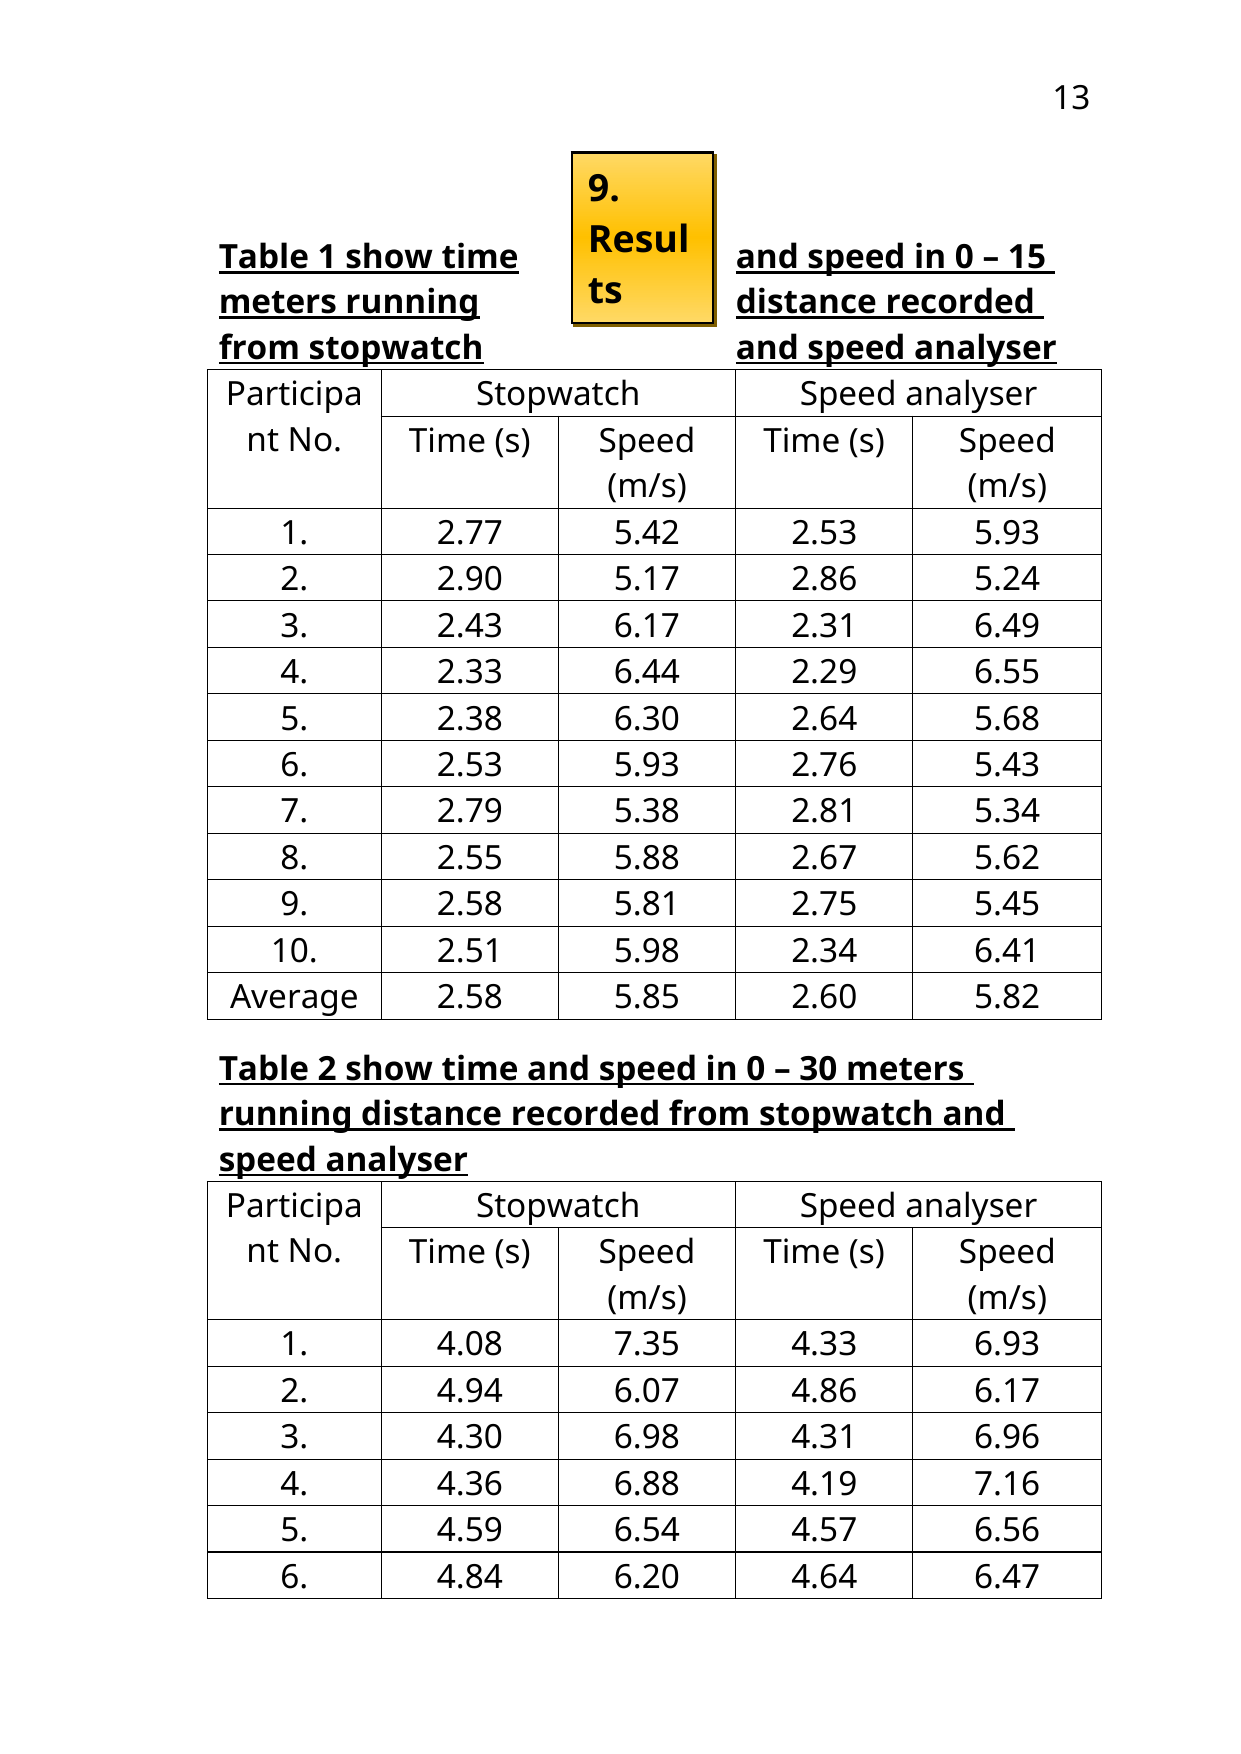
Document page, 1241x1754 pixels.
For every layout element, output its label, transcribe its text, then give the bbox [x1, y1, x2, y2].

table_cell 7. [208, 787, 381, 833]
table_cell 2.67 [736, 834, 912, 879]
table_cell 5.43 [913, 741, 1101, 786]
table_cell 6.17 [559, 601, 735, 647]
table_cell 2.51 [382, 927, 558, 972]
table_cell 2.29 [736, 648, 912, 693]
table_cell 6.55 [913, 648, 1101, 693]
table_cell 2.75 [736, 880, 912, 926]
table_cell 2.79 [382, 787, 558, 833]
table_cell 4.57 [736, 1506, 912, 1551]
table_cell 2.55 [382, 834, 558, 879]
table_cell 2.43 [382, 601, 558, 647]
table_cell 4. [208, 648, 381, 693]
table_cell 5.42 [559, 509, 735, 554]
table_cell 6. [208, 1553, 381, 1598]
table_cell 6.96 [913, 1413, 1101, 1458]
table_cell 2.31 [736, 601, 912, 647]
table_cell 2.81 [736, 787, 912, 833]
table_cell 6.30 [559, 694, 735, 740]
table_cell 6.93 [913, 1320, 1101, 1366]
table_cell Speed (m/s) [913, 1228, 1101, 1319]
table_cell 4.94 [382, 1367, 558, 1412]
table_header Participant No. [208, 370, 381, 507]
table_cell 2.53 [736, 509, 912, 554]
table_cell Speed (m/s) [559, 1228, 735, 1319]
table_cell 5.93 [913, 509, 1101, 554]
table_cell 5.38 [559, 787, 735, 833]
table_cell 6.98 [559, 1413, 735, 1458]
table_cell 2. [208, 1367, 381, 1412]
table_cell 6.41 [913, 927, 1101, 972]
table_cell 2.64 [736, 694, 912, 740]
table_cell 4.59 [382, 1506, 558, 1551]
text Table 1 show time and speed in 0 – 15 meters running distance recorded from stopwatch and speed analyser [218, 233, 1090, 369]
table_cell 5.45 [913, 880, 1101, 926]
table_cell 2.58 [382, 973, 558, 1018]
table_cell 6.54 [559, 1506, 735, 1551]
table_cell Time (s) [382, 1228, 558, 1319]
table_cell 5.98 [559, 927, 735, 972]
table_cell 5.88 [559, 834, 735, 879]
table_cell 2.60 [736, 973, 912, 1018]
table_cell 8. [208, 834, 381, 879]
table_cell 4.64 [736, 1553, 912, 1598]
table_cell 1. [208, 509, 381, 554]
table_header Stopwatch [382, 1182, 735, 1227]
table_cell 2.33 [382, 648, 558, 693]
table_cell 4. [208, 1460, 381, 1505]
table_cell 1. [208, 1320, 381, 1366]
table_cell 4.33 [736, 1320, 912, 1366]
table_cell 6.44 [559, 648, 735, 693]
table_cell 5.85 [559, 973, 735, 1018]
table_cell 5. [208, 694, 381, 740]
table_cell 5.93 [559, 741, 735, 786]
table_cell 2.58 [382, 880, 558, 926]
table_cell 4.84 [382, 1553, 558, 1598]
table_cell 2.77 [382, 509, 558, 554]
table_header Participant No. [208, 1182, 381, 1319]
table_cell 5.24 [913, 555, 1101, 600]
table_cell 5.17 [559, 555, 735, 600]
table_cell 4.08 [382, 1320, 558, 1366]
table_header Speed analyser [736, 370, 1101, 416]
table_cell 6.20 [559, 1553, 735, 1598]
table_cell 7.16 [913, 1460, 1101, 1505]
table_cell 6.07 [559, 1367, 735, 1412]
table_cell 4.36 [382, 1460, 558, 1505]
table_cell 3. [208, 1413, 381, 1458]
table_cell 6.49 [913, 601, 1101, 647]
table_cell Speed (m/s) [913, 417, 1101, 507]
table_cell 2.86 [736, 555, 912, 600]
table_cell 5.81 [559, 880, 735, 926]
table_cell Speed (m/s) [559, 417, 735, 507]
table_cell 3. [208, 601, 381, 647]
table_cell Time (s) [736, 417, 912, 507]
table_cell 6.88 [559, 1460, 735, 1505]
table_cell 2.34 [736, 927, 912, 972]
table_cell 6.56 [913, 1506, 1101, 1551]
table_cell 5.34 [913, 787, 1101, 833]
table_cell 5. [208, 1506, 381, 1551]
table_cell 4.86 [736, 1367, 912, 1412]
table_header Speed analyser [736, 1182, 1101, 1227]
table_cell 6.47 [913, 1553, 1101, 1598]
table_cell 5.68 [913, 694, 1101, 740]
table_cell 5.62 [913, 834, 1101, 879]
table_cell 5.82 [913, 973, 1101, 1018]
table_header Stopwatch [382, 370, 735, 416]
table_cell 4.31 [736, 1413, 912, 1458]
table_cell 2. [208, 555, 381, 600]
table_cell Time (s) [736, 1228, 912, 1319]
table_cell 7.35 [559, 1320, 735, 1366]
table_cell 10. [208, 927, 381, 972]
table_cell 2.90 [382, 555, 558, 600]
table_cell 4.30 [382, 1413, 558, 1458]
table_cell 2.76 [736, 741, 912, 786]
table_cell 2.38 [382, 694, 558, 740]
text Table 2 show time and speed in 0 – 30 meters running distance recorded from stopwatch and speed analyser [218, 1044, 1090, 1181]
table_cell 4.19 [736, 1460, 912, 1505]
table_cell 9. [208, 880, 381, 926]
table_cell 6. [208, 741, 381, 786]
table_cell Average [208, 973, 381, 1018]
table_cell 2.53 [382, 741, 558, 786]
table_cell 6.17 [913, 1367, 1101, 1412]
table_cell Time (s) [382, 417, 558, 507]
